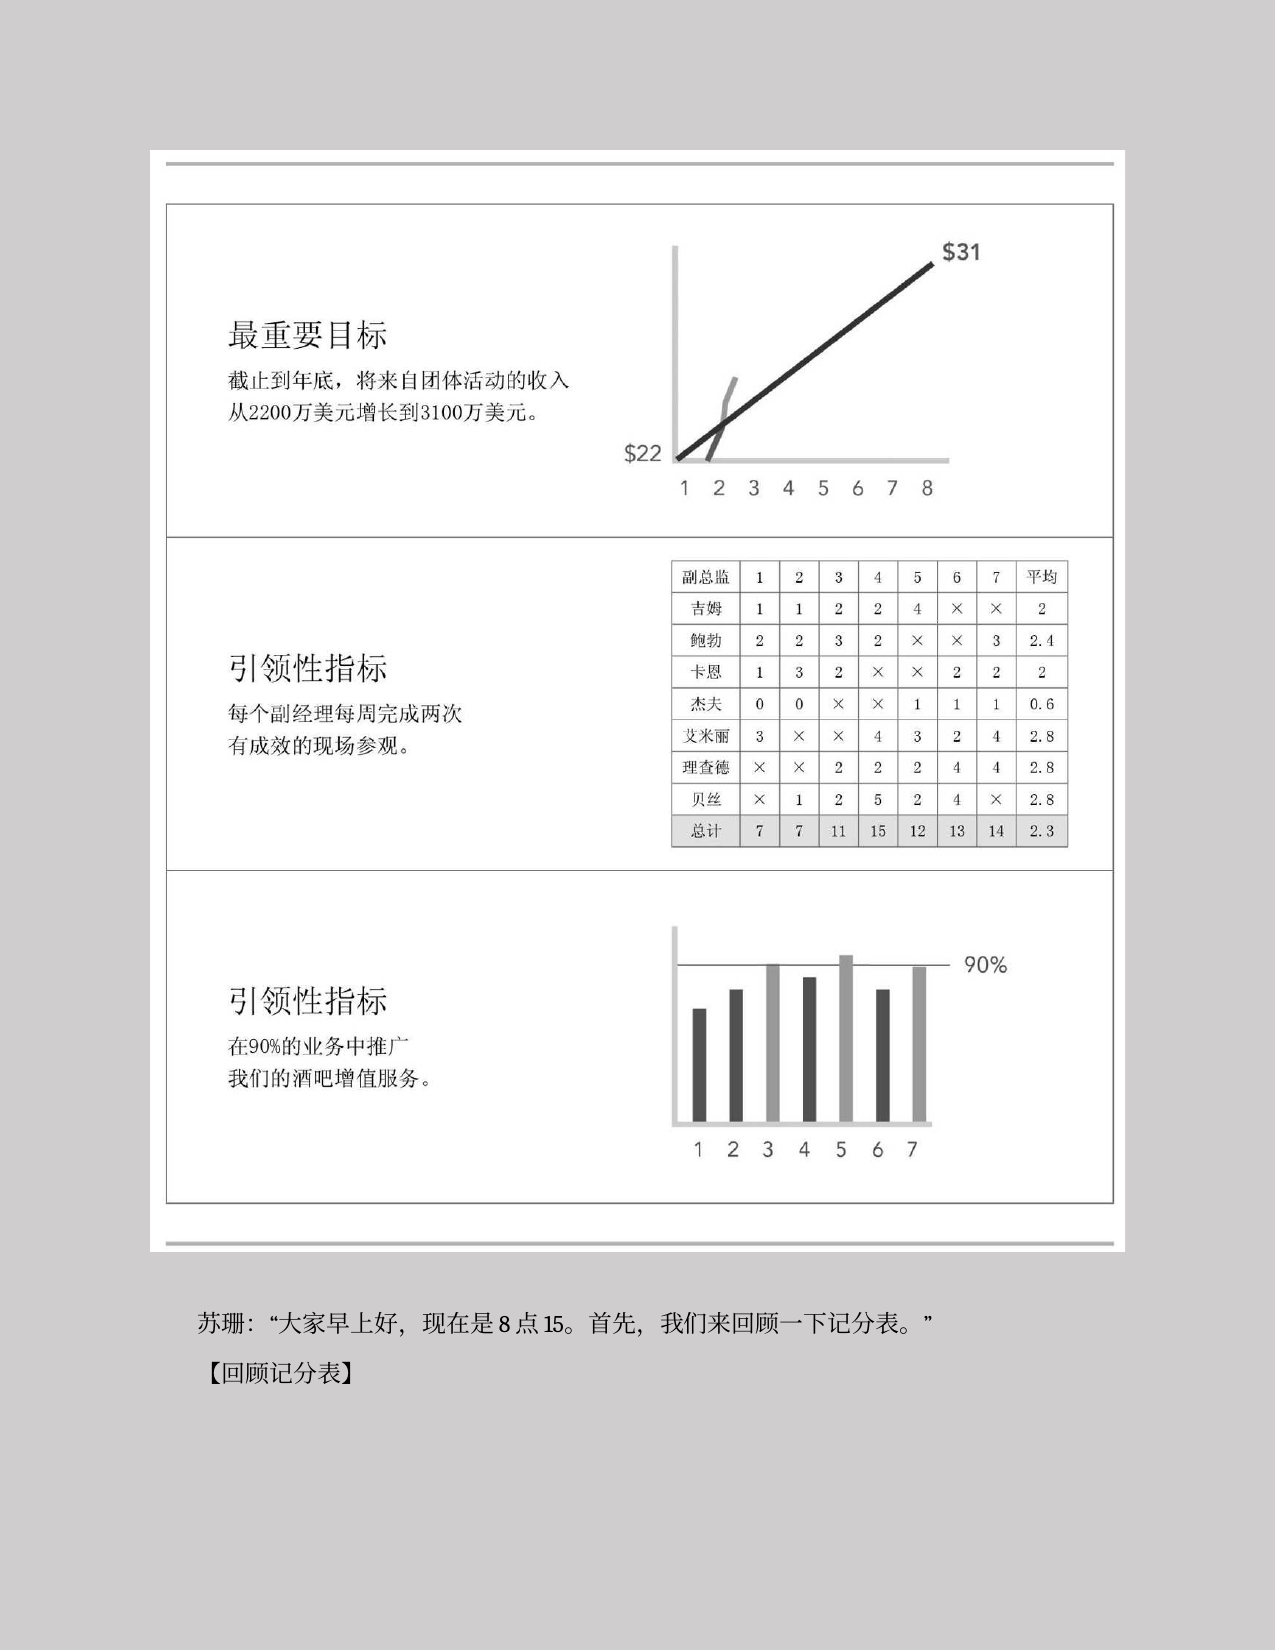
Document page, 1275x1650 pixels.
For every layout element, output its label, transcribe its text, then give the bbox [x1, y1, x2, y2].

text 苏珊：“大家早上好，现在是8点15。首先，我们来回顾一下记分表。” [150, 1289, 1125, 1339]
picture [150, 150, 1125, 1252]
text 【回顾记分表】 [150, 1339, 1125, 1389]
